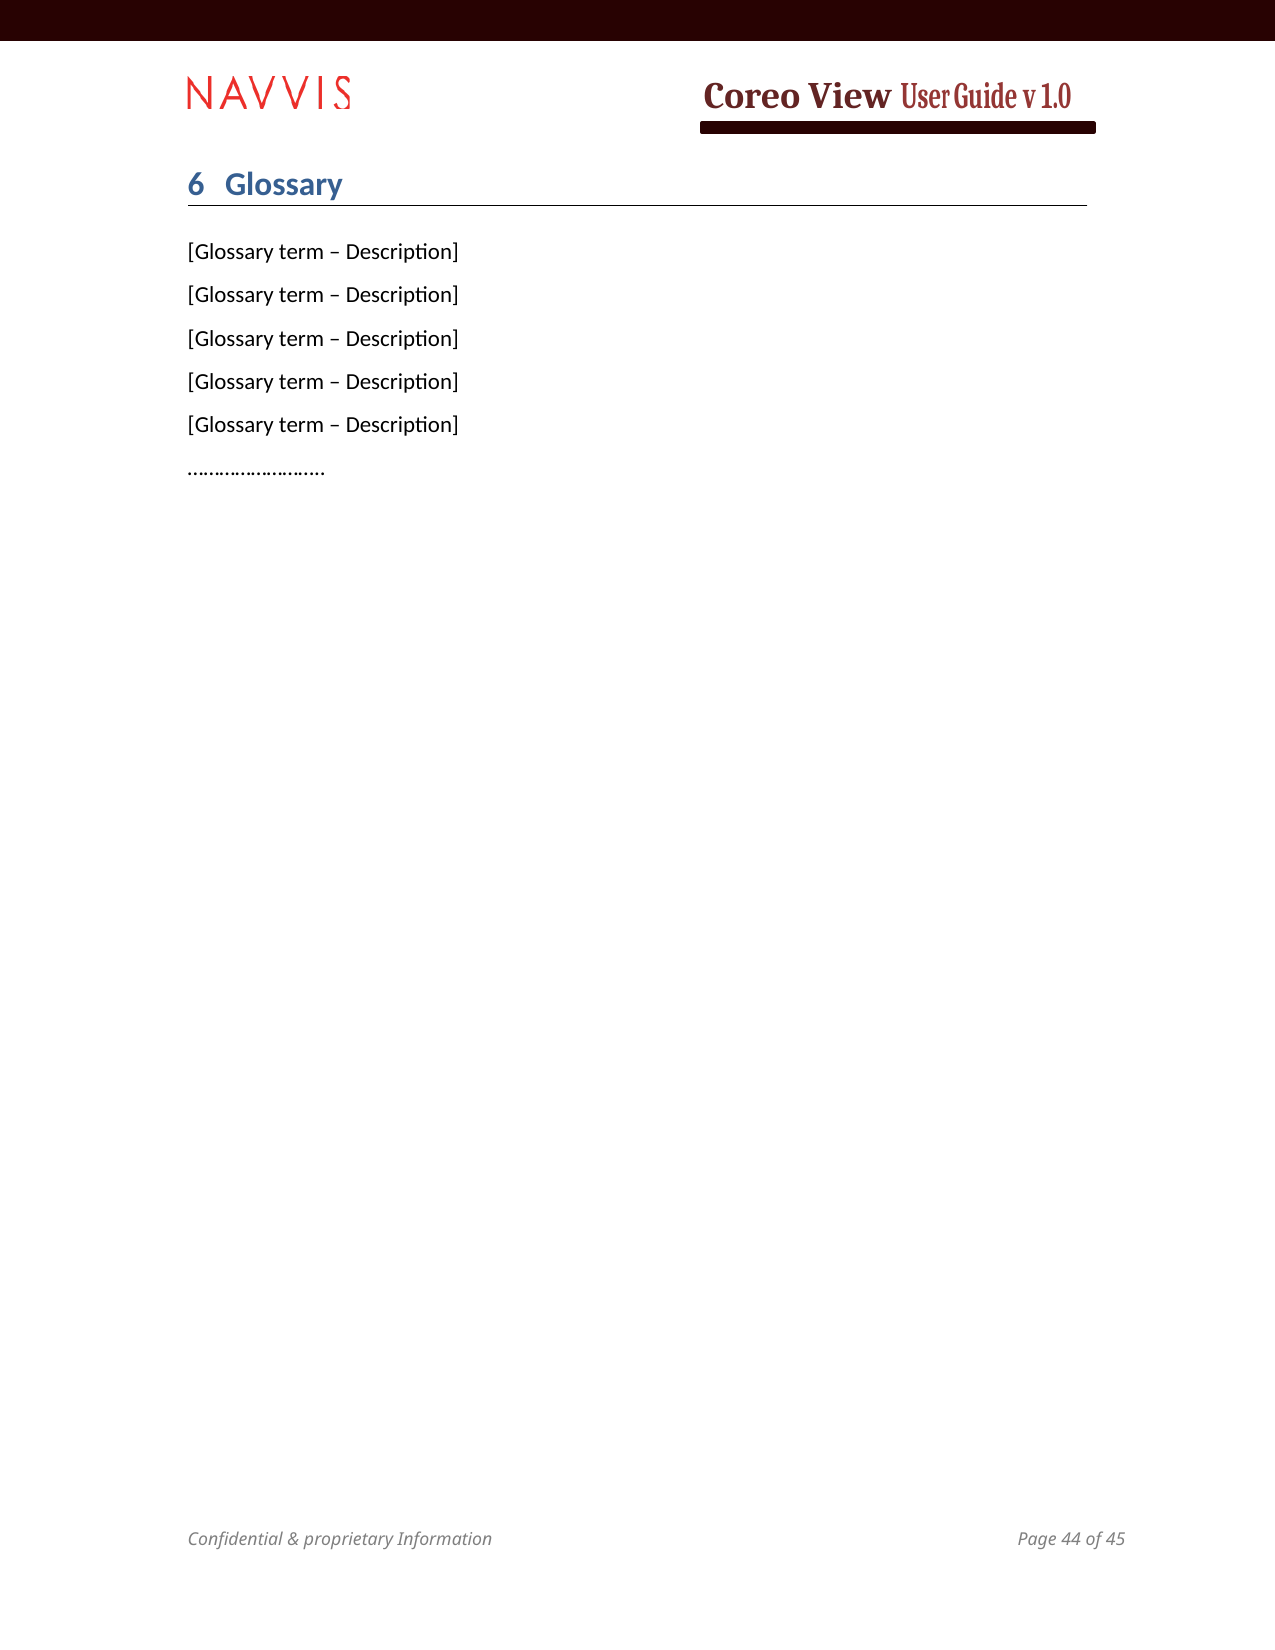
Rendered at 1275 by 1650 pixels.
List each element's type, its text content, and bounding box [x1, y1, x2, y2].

subtitle Glossary [187, 162, 1087, 206]
text [Glossary term – Description] [187, 367, 1087, 395]
text …………………….. [187, 453, 1087, 482]
text [Glossary term – Description] [187, 237, 1087, 265]
text [Glossary term – Description] [187, 410, 1087, 438]
text [Glossary term – Description] [187, 324, 1087, 352]
text [Glossary term – Description] [187, 281, 1087, 309]
